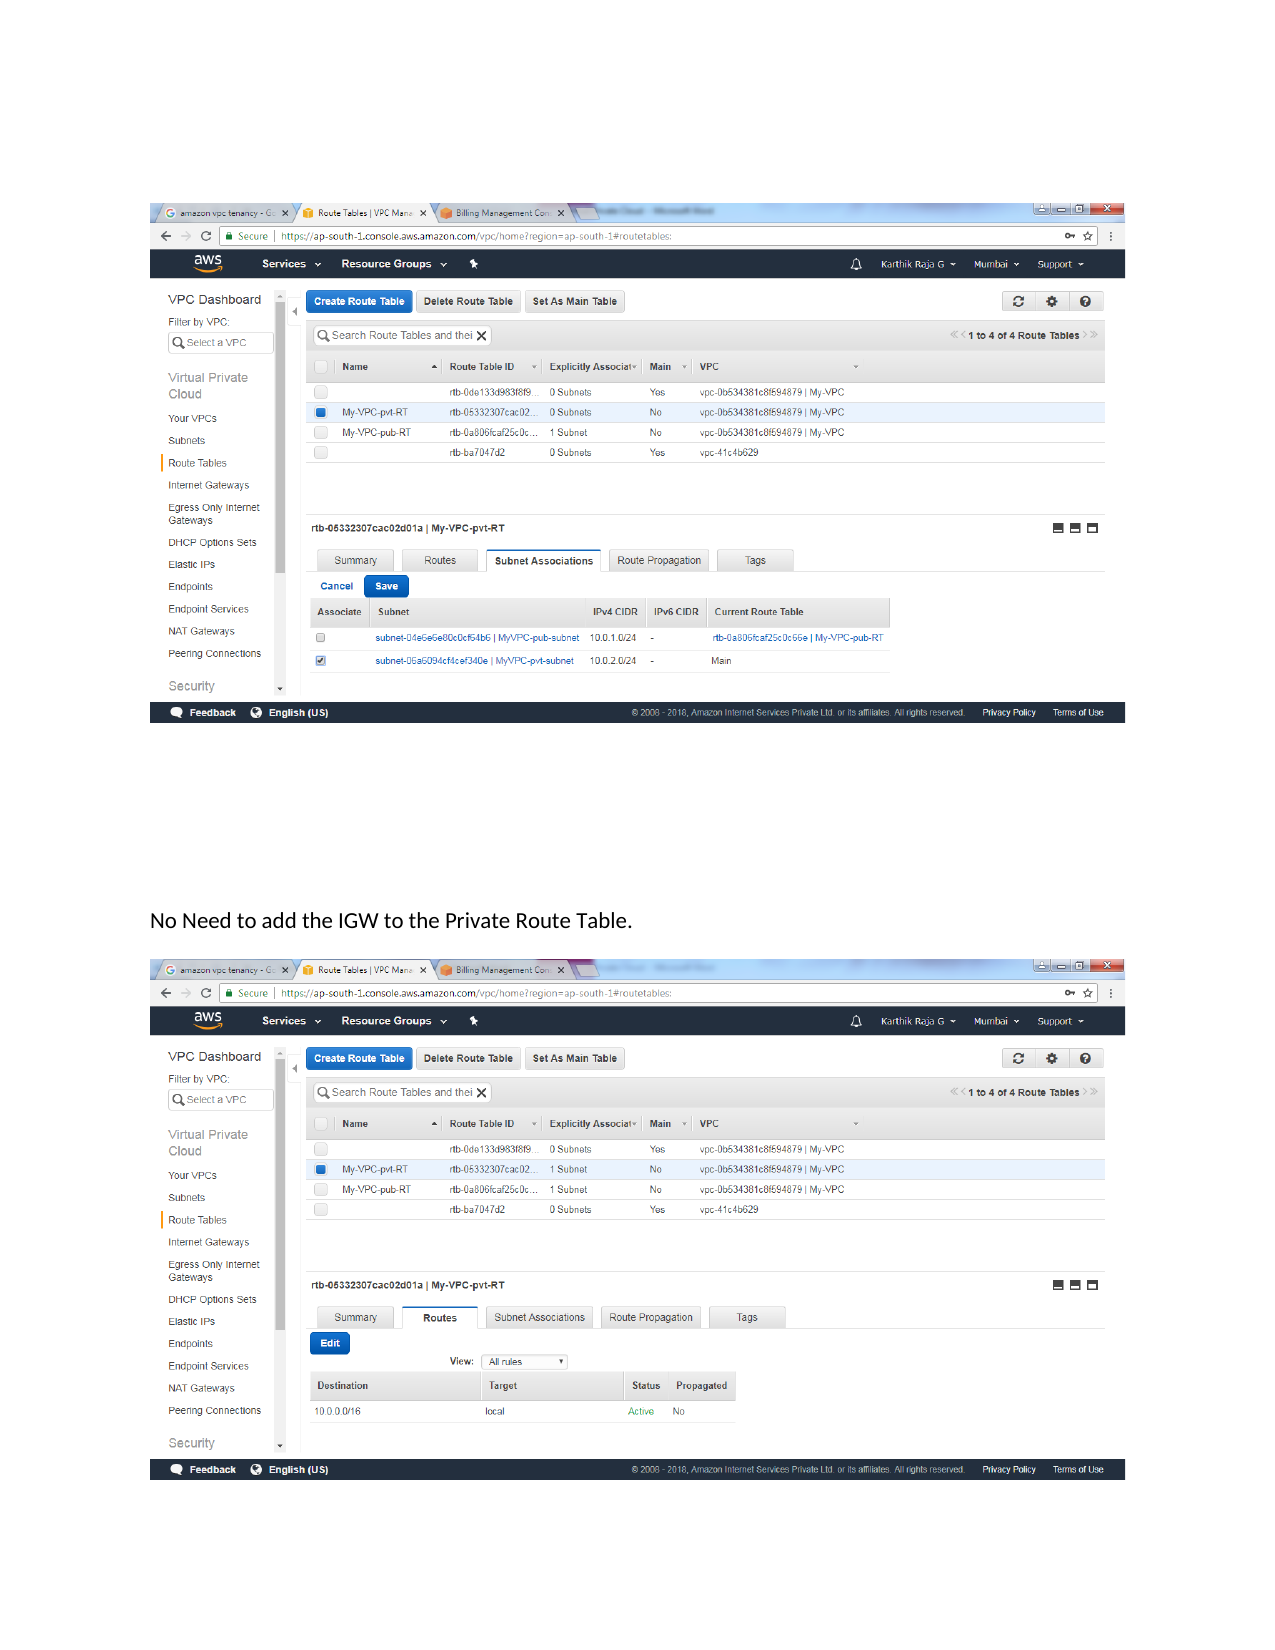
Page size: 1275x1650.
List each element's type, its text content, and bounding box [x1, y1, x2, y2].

picture [150, 203, 1125, 723]
text No Need to add the IGW to the Private Route Table. [150, 907, 1125, 935]
picture [150, 959, 1125, 1480]
